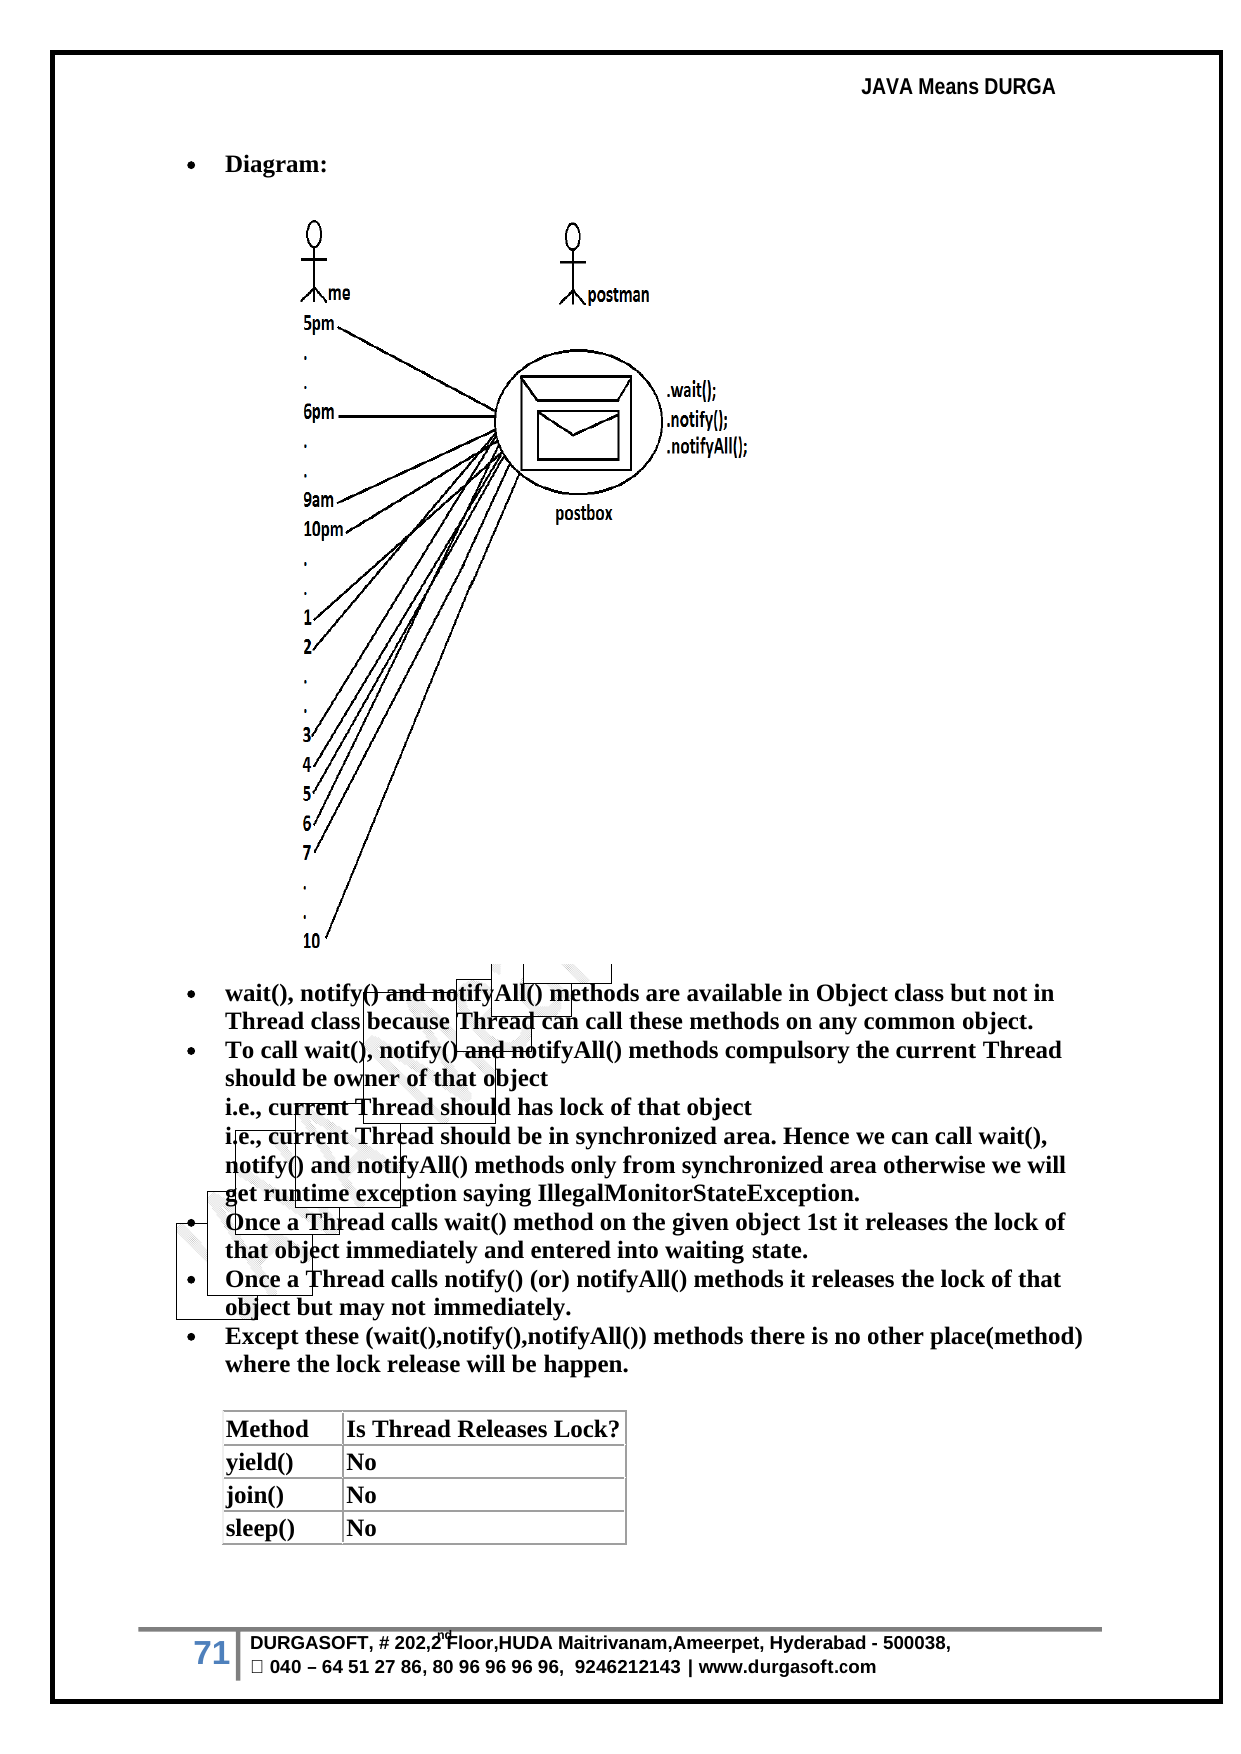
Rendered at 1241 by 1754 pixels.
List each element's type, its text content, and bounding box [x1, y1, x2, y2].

table_header Is Thread Releases Lock? [344, 1412, 625, 1444]
table_cell join() [224, 1479, 342, 1510]
table_header Method [224, 1412, 342, 1444]
list Once a Thread calls notify() (or) notifyAll() methods it releases the lock of that object but may not immediately. [187, 1264, 1063, 1321]
list To call wait(), notify() and notifyAll() methods compulsory the current Thread should be owner of that object [187, 1036, 1062, 1092]
table_cell No [344, 1444, 625, 1477]
picture [177, 1224, 187, 1319]
list Except these (wait(),notify(),notifyAll()) methods there is no other place(method) where the lock release will be happen. [187, 1322, 1084, 1378]
text i.e., current Thread should be in synchronized area. Hence we can call wait(), notify() and notifyAll() methods only from synchronized area otherwise we will get runtime exception saying IllegalMonitorStateException. [225, 1121, 1069, 1207]
table_cell yield() [224, 1446, 342, 1477]
list Diagram: [187, 149, 1219, 178]
text i.e., current Thread should has lock of that object [225, 1092, 1219, 1121]
picture [228, 206, 1100, 964]
table_cell No [344, 1477, 625, 1510]
table_cell No [342, 1510, 625, 1543]
picture [208, 1192, 235, 1208]
list Once a Thread calls wait() method on the given object 1st it releases the lock of that object immediately and entered into waiting state. [187, 1208, 1067, 1264]
table_cell sleep() [224, 1512, 342, 1543]
